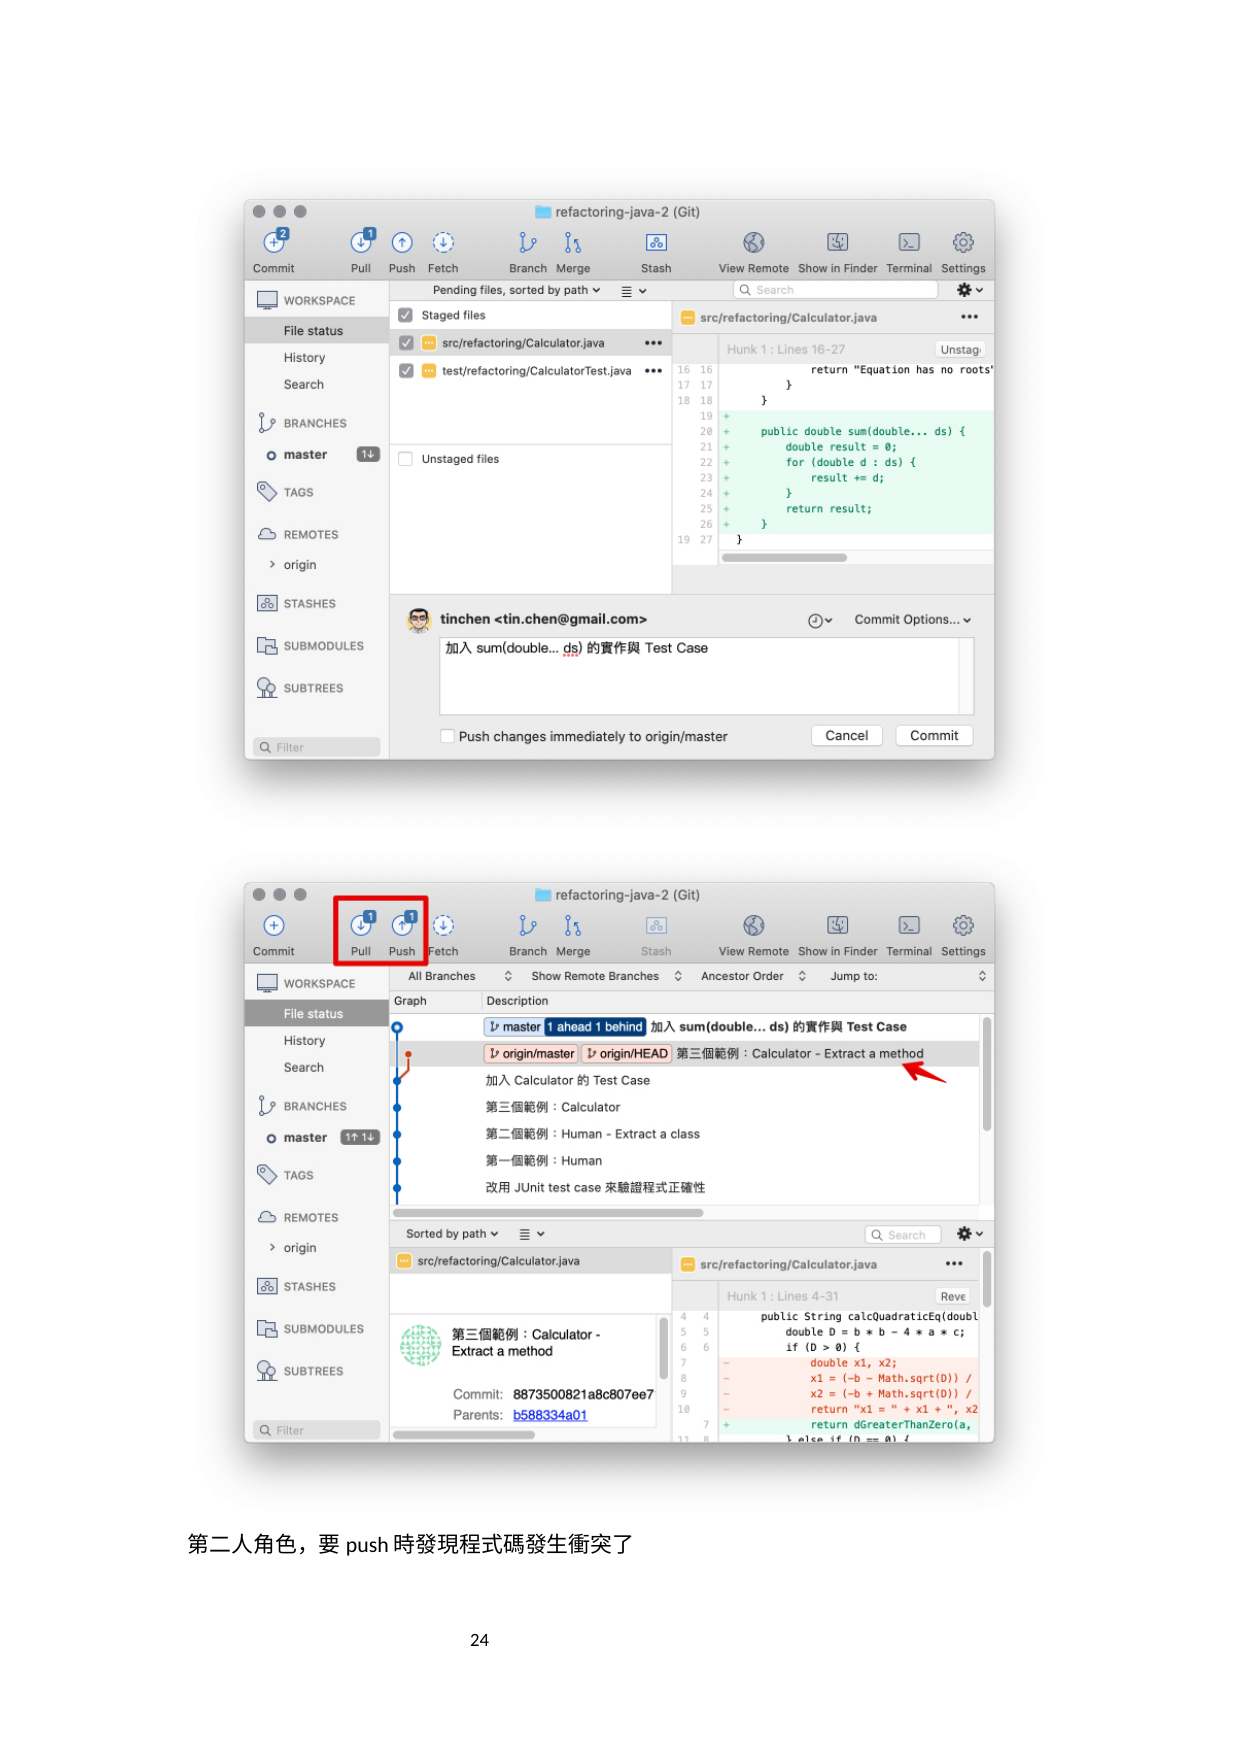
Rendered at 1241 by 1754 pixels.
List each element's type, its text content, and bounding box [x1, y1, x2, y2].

picture [187, 844, 1052, 1519]
text 第二人角色，要 push 時發現程式碼發生衝突了 [187, 1527, 1053, 1559]
picture [187, 162, 1052, 836]
